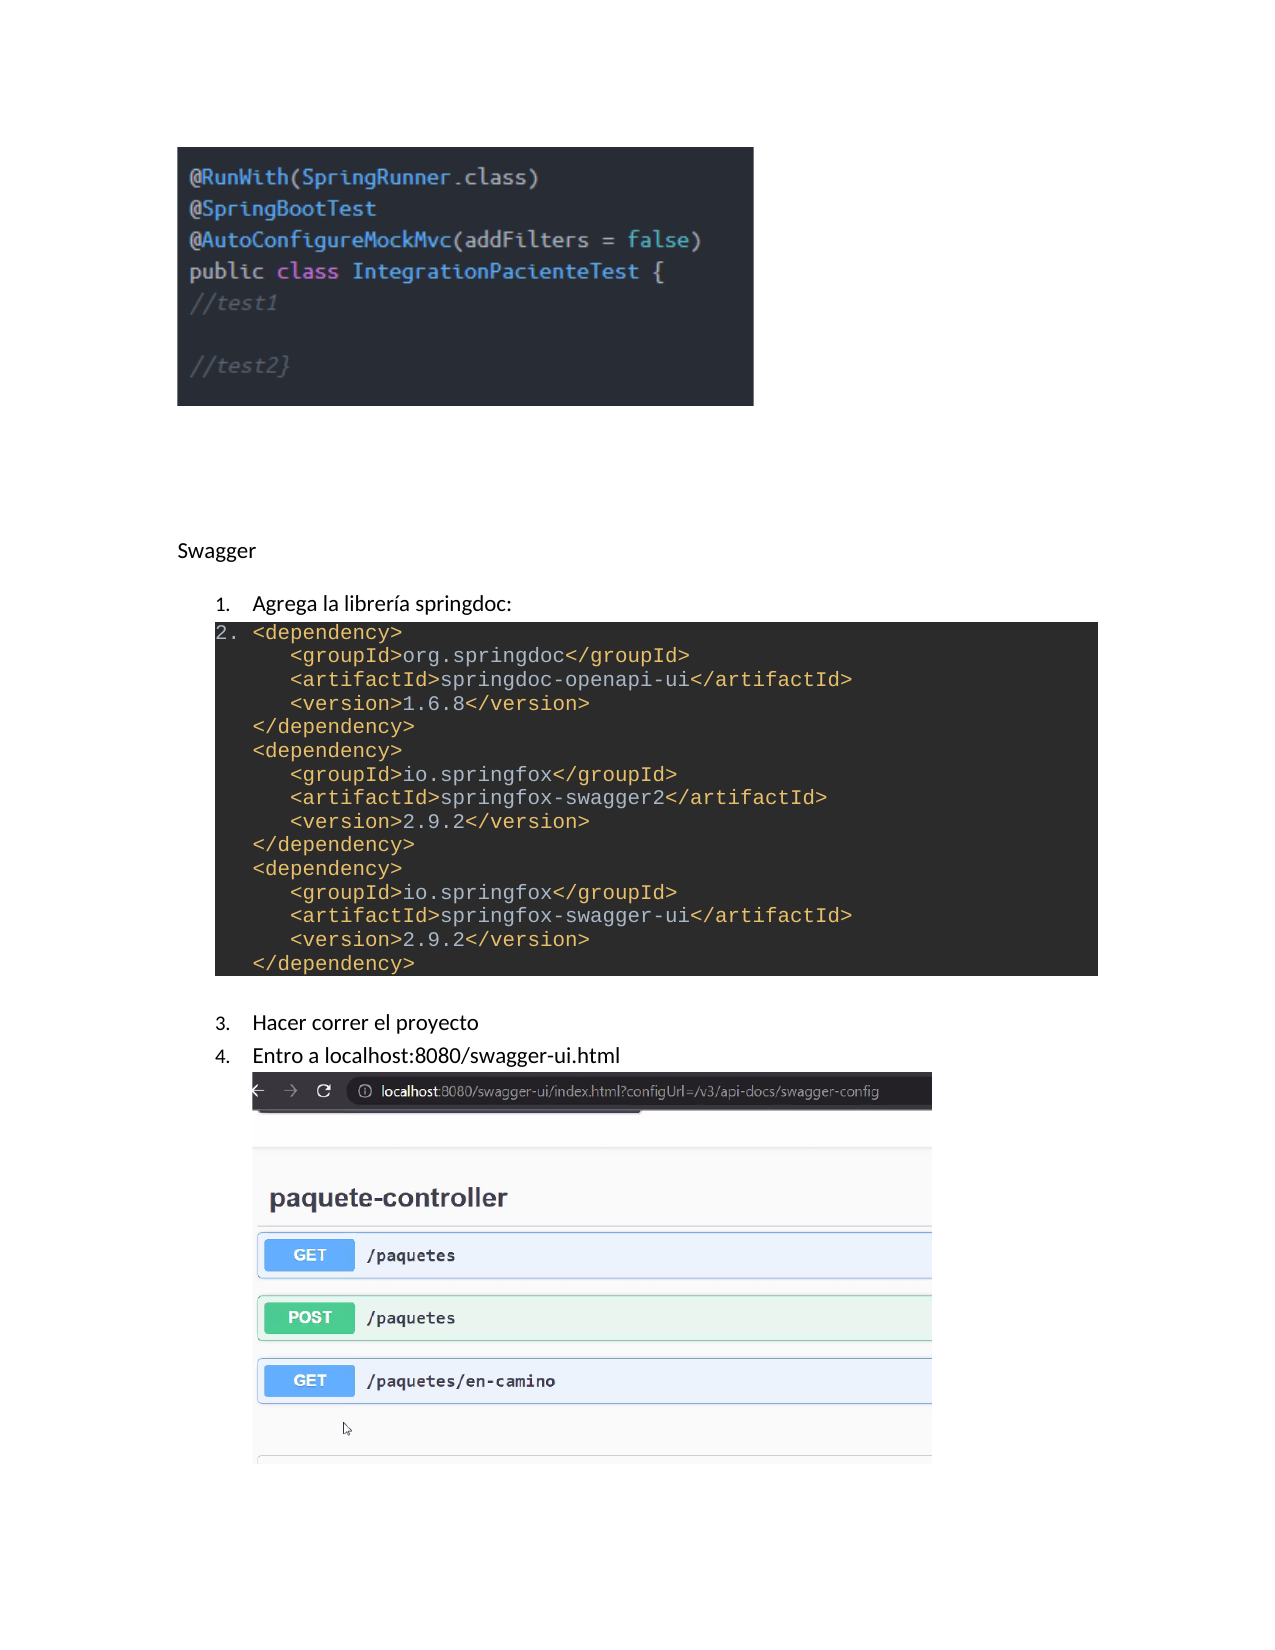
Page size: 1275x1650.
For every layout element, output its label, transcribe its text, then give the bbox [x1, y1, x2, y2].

list Hacer correr el proyecto [215, 1008, 1098, 1037]
picture [252, 1072, 932, 1464]
list Agrega la librería springdoc: [215, 589, 1098, 617]
text Swagger [177, 536, 1098, 564]
list Entro a localhost:8080/swagger-ui.html [215, 1041, 1098, 1069]
list <dependency> <groupId>org.springdoc</groupId> <artifactId>springdoc-openapi-ui</artifactId> <version>1.6.8</version> </dependency> <dependency> <groupId>io.springfox</groupId> <artifactId>springfox-swagger2</artifactId> <version>2.9.2</version> </dependency> <dependency> <groupId>io.springfox</groupId> <artifactId>springfox-swagger-ui</artifactId> <version>2.9.2</version> </dependency> [215, 622, 1098, 976]
picture [177, 147, 754, 406]
